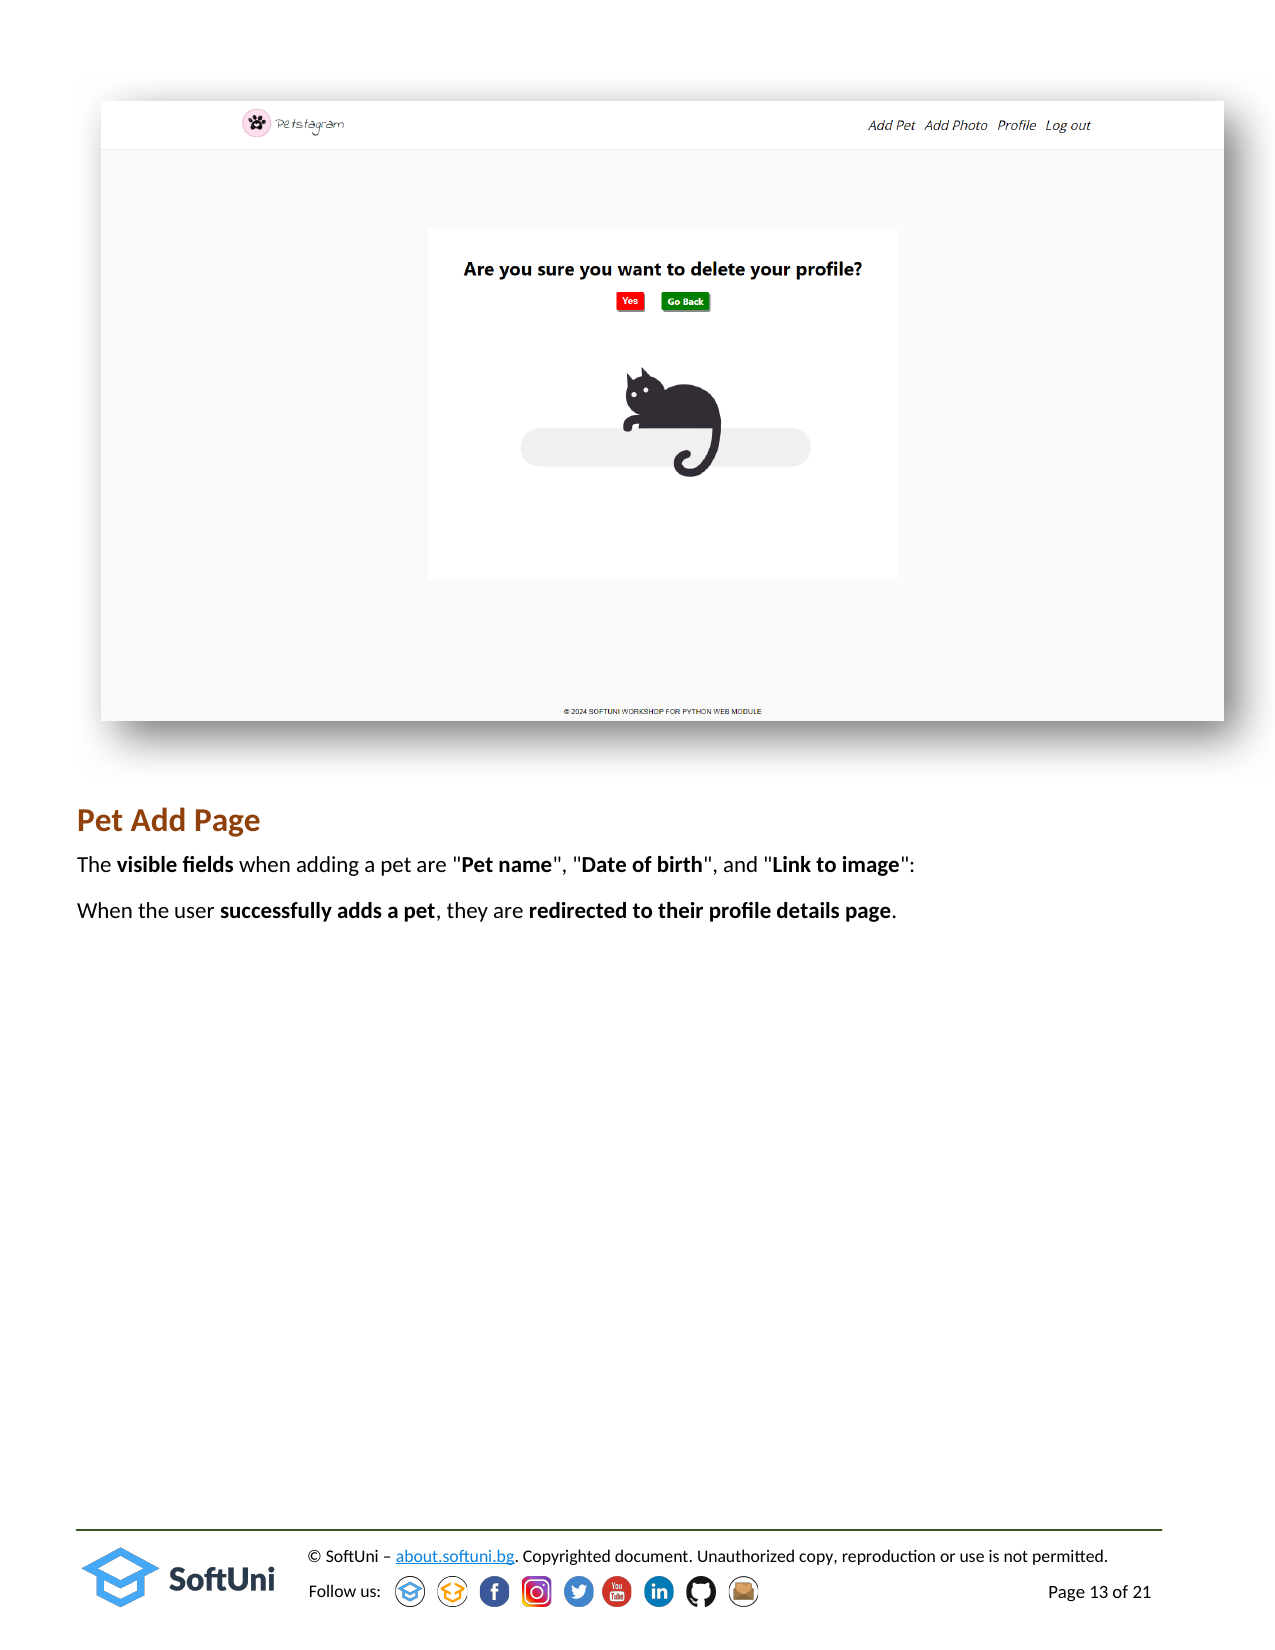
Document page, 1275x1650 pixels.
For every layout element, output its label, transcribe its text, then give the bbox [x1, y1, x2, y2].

picture [658, 1589, 667, 1598]
picture [479, 1576, 510, 1607]
picture [395, 1576, 425, 1607]
text When the user successfully adds a pet, they are redirected to their profile details page. [77, 897, 1198, 925]
picture [522, 1576, 552, 1607]
picture [437, 1576, 468, 1607]
picture [75, 1542, 281, 1613]
picture [728, 1576, 759, 1607]
picture [665, 1576, 674, 1585]
picture [665, 1598, 674, 1607]
picture [686, 1576, 716, 1607]
picture [564, 1576, 594, 1607]
picture [644, 1598, 653, 1607]
text The visible fields when adding a pet are "Pet name", "Date of birth", and "Link to image": [77, 850, 1198, 878]
picture [644, 1576, 653, 1585]
picture [602, 1576, 632, 1607]
picture [101, 101, 1224, 721]
subtitle Pet Add Page [77, 799, 1198, 839]
